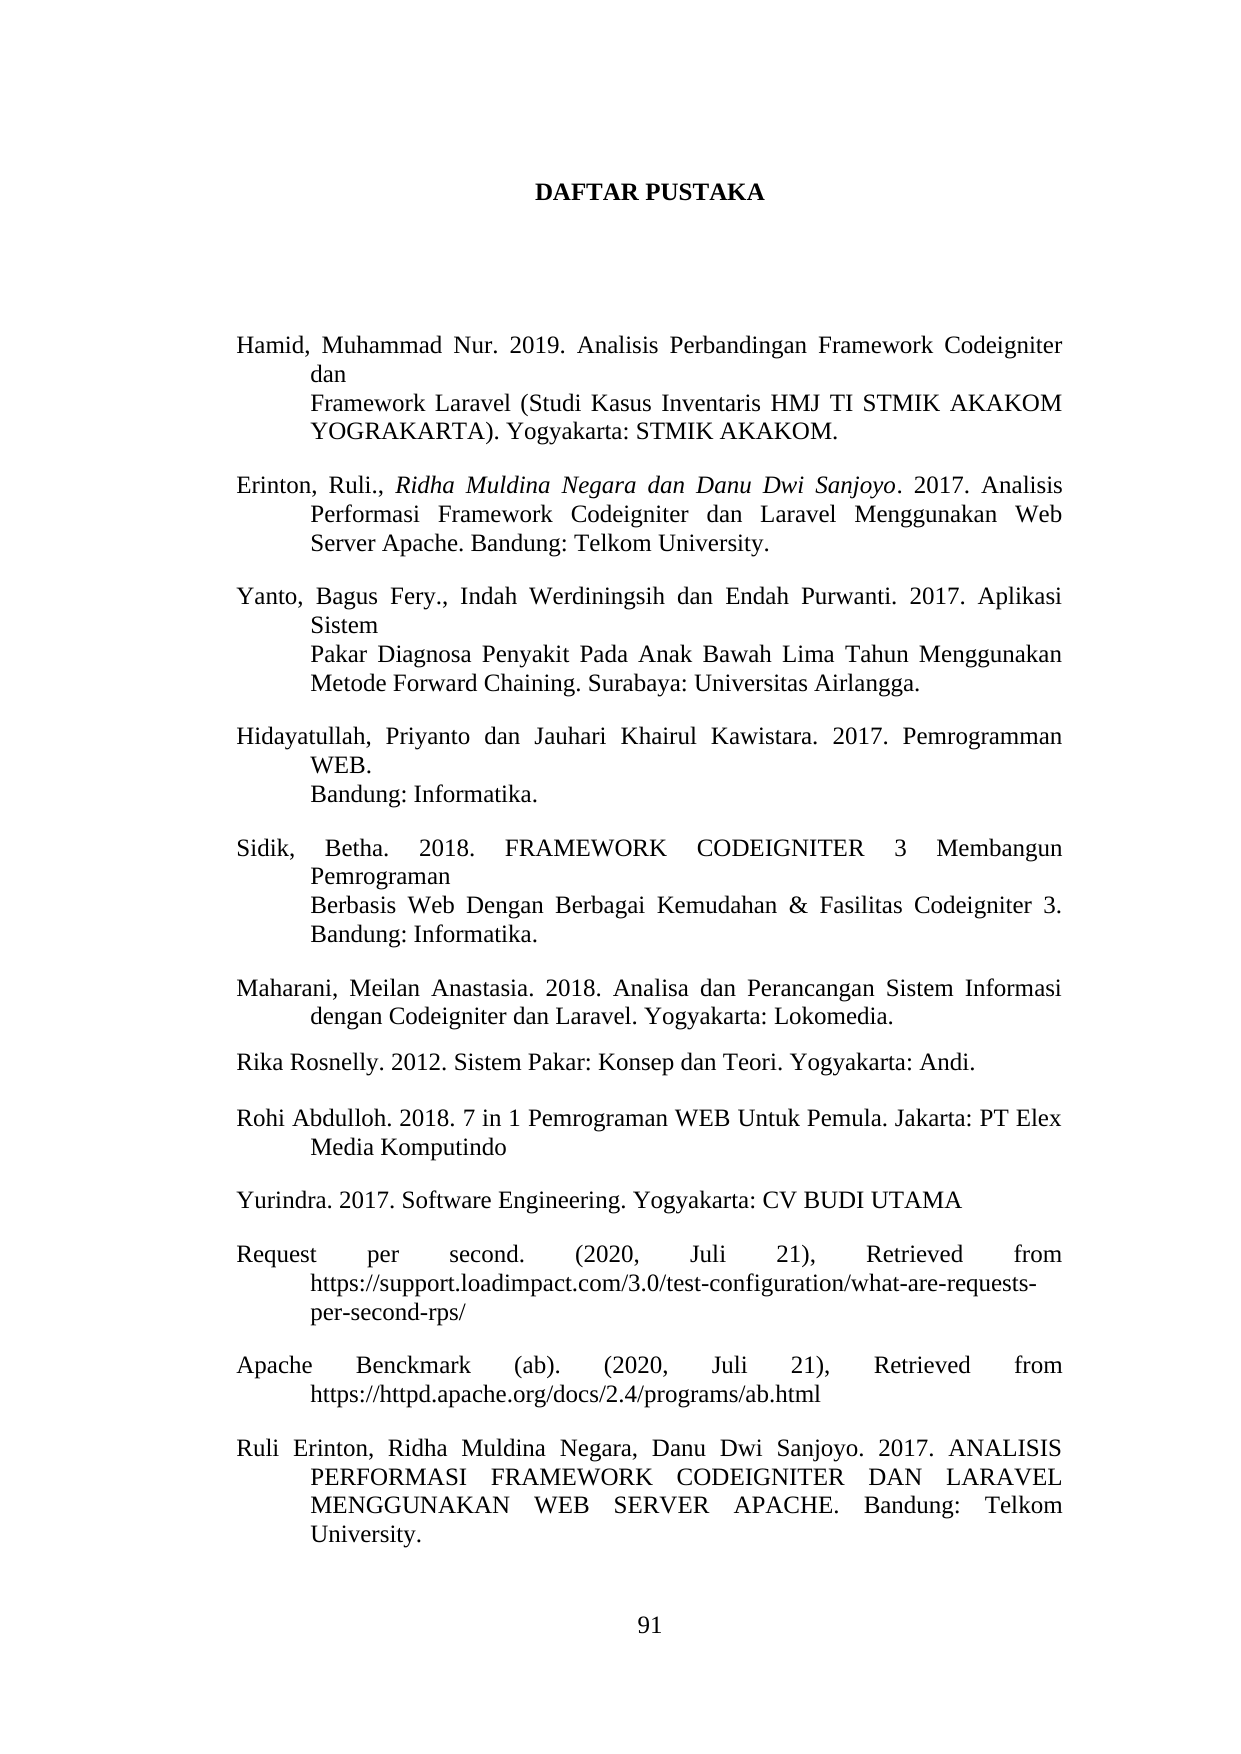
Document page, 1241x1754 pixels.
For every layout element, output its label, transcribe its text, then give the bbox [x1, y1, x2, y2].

text Rika Rosnelly. 2012. Sistem Pakar: Konsep dan Teori. Yogyakarta: Andi. [236, 1047, 1063, 1076]
text Request per second. (2020, Juli 21), Retrieved from https://support.loadimpact.com/3.0/test-configuration/what-are-requests-per-second-rps/ [236, 1239, 1063, 1325]
text Sidik, Betha. 2018. FRAMEWORK CODEIGNITER 3 Membangun Pemrograman Berbasis Web Dengan Berbagai Kemudahan & Fasilitas Codeigniter 3. Bandung: Informatika. [236, 833, 1063, 948]
subtitle DAFTAR PUSTAKA [236, 177, 1063, 206]
text Rohi Abdulloh. 2018. 7 in 1 Pemrograman WEB Untuk Pemula. Jakarta: PT Elex Media Komputindo [236, 1103, 1063, 1160]
text Yurindra. 2017. Software Engineering. Yogyakarta: CV BUDI UTAMA [236, 1185, 1063, 1214]
text Ruli Erinton, Ridha Muldina Negara, Danu Dwi Sanjoyo. 2017. ANALISIS PERFORMASI FRAMEWORK CODEIGNITER DAN LARAVEL MENGGUNAKAN WEB SERVER APACHE. Bandung: Telkom University. [236, 1433, 1063, 1548]
text Hamid, Muhammad Nur. 2019. Analisis Perbandingan Framework Codeigniter dan Framework Laravel (Studi Kasus Inventaris HMJ TI STMIK AKAKOM YOGRAKARTA). Yogyakarta: STMIK AKAKOM. [236, 330, 1063, 445]
text Yanto, Bagus Fery., Indah Werdiningsih dan Endah Purwanti. 2017. Aplikasi Sistem Pakar Diagnosa Penyakit Pada Anak Bawah Lima Tahun Menggunakan Metode Forward Chaining. Surabaya: Universitas Airlangga. [236, 581, 1063, 696]
text Hidayatullah, Priyanto dan Jauhari Khairul Kawistara. 2017. Pemrogramman WEB. Bandung: Informatika. [236, 721, 1063, 808]
text Erinton, Ruli., Ridha Muldina Negara dan Danu Dwi Sanjoyo. 2017. Analisis Performasi Framework Codeigniter dan Laravel Menggunakan Web Server Apache. Bandung: Telkom University. [236, 470, 1063, 556]
text Apache Benckmark (ab). (2020, Juli 21), Retrieved from https://httpd.apache.org/docs/2.4/programs/ab.html [236, 1350, 1063, 1408]
text Maharani, Meilan Anastasia. 2018. Analisa dan Perancangan Sistem Informasi dengan Codeigniter dan Laravel. Yogyakarta: Lokomedia. [236, 973, 1063, 1030]
